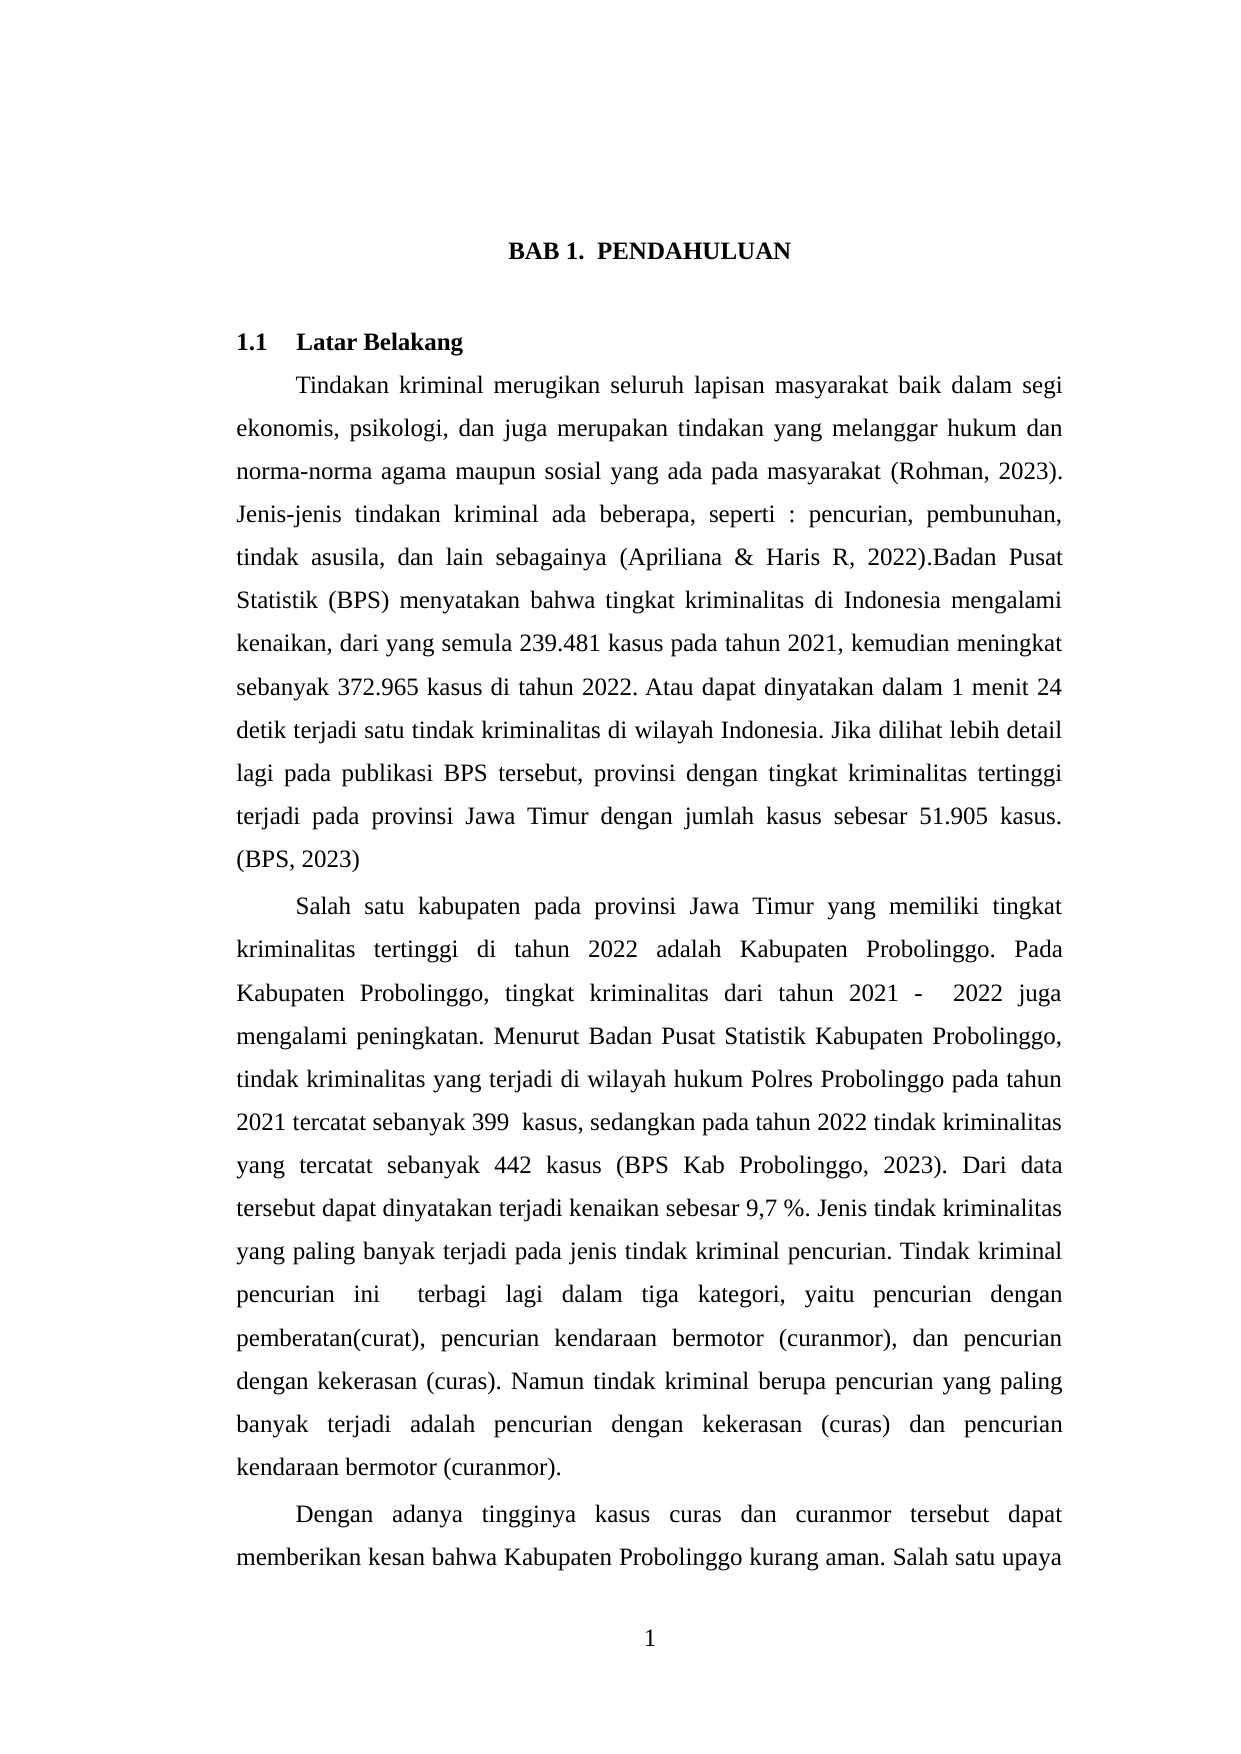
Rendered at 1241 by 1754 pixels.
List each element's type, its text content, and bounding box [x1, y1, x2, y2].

subtitle Latar Belakang [236, 327, 1063, 355]
text Salah satu kabupaten pada provinsi Jawa Timur yang memiliki tingkat kriminalitas tertinggi di tahun 2022 adalah Kabupaten Probolinggo. Pada Kabupaten Probolinggo, tingkat kriminalitas dari tahun 2021 - 2022 juga mengalami peningkatan. Menurut Badan Pusat Statistik Kabupaten Probolinggo, tindak kriminalitas yang terjadi di wilayah hukum Polres Probolinggo pada tahun 2021 tercatat sebanyak 399 kasus, sedangkan pada tahun 2022 tindak kriminalitas yang tercatat sebanyak 442 kasus (BPS Kab Probolinggo, 2023). Dari data tersebut dapat dinyatakan terjadi kenaikan sebesar 9,7 %. Jenis tindak kriminalitas yang paling banyak terjadi pada jenis tindak kriminal pencurian. Tindak kriminal pencurian ini terbagi lagi dalam tiga kategori, yaitu pencurian dengan pemberatan(curat), pencurian kendaraan bermotor (curanmor), dan pencurian dengan kekerasan (curas). Namun tindak kriminal berupa pencurian yang paling banyak terjadi adalah pencurian dengan kekerasan (curas) dan pencurian kendaraan bermotor (curanmor). [236, 891, 1063, 1481]
text Tindakan kriminal merugikan seluruh lapisan masyarakat baik dalam segi ekonomis, psikologi, dan juga merupakan tindakan yang melanggar hukum dan norma-norma agama maupun sosial yang ada pada masyarakat (Rohman, 2023). Jenis-jenis tindakan kriminal ada beberapa, seperti : pencurian, pembunuhan, tindak asusila, dan lain sebagainya (Apriliana & Haris R, 2022).Badan Pusat Statistik (BPS) menyatakan bahwa tingkat kriminalitas di Indonesia mengalami kenaikan, dari yang semula 239.481 kasus pada tahun 2021, kemudian meningkat sebanyak 372.965 kasus di tahun 2022. Atau dapat dinyatakan dalam 1 menit 24 detik terjadi satu tindak kriminalitas di wilayah Indonesia. Jika dilihat lebih detail lagi pada publikasi BPS tersebut, provinsi dengan tingkat kriminalitas tertinggi terjadi pada provinsi Jawa Timur dengan jumlah kasus sebesar 51.905 kasus. (BPS, 2023) [236, 370, 1063, 873]
subtitle PENDAHULUAN [236, 236, 1063, 265]
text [236, 1499, 1063, 1571]
